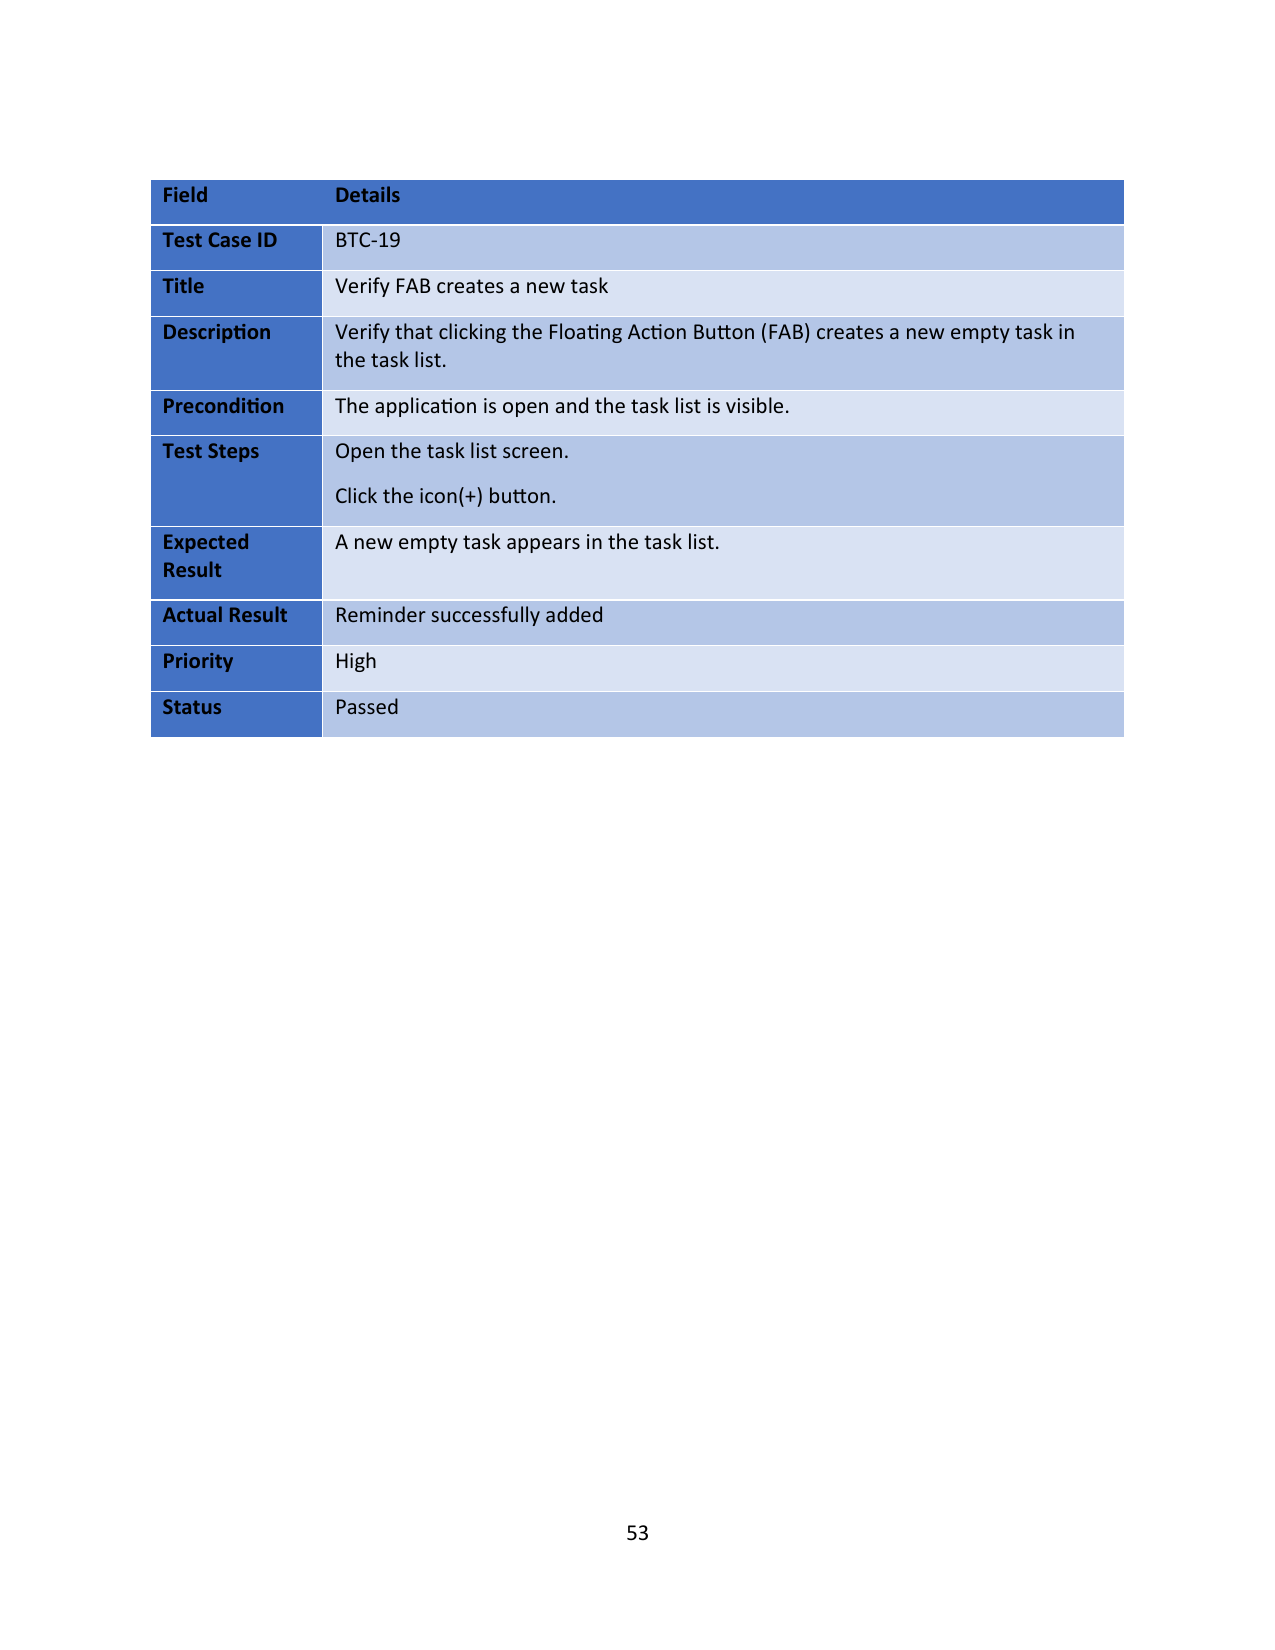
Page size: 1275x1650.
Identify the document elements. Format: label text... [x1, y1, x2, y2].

table_cell BTC-19 [323, 226, 1124, 270]
table_cell Description [151, 317, 322, 390]
table_cell A new empty task appears in the task list. [323, 527, 1124, 599]
table_cell Reminder successfully added [323, 601, 1124, 645]
table_cell Verify that clicking the Floating Action Button (FAB) creates a new empty task in the task list. [323, 317, 1124, 390]
table_cell Expected Result [151, 527, 322, 599]
table_header Field [151, 180, 323, 224]
table_cell Precondition [151, 391, 322, 435]
table_cell Passed [323, 692, 1124, 737]
table_cell Verify FAB creates a new task [323, 271, 1124, 316]
table_cell Status [151, 692, 322, 737]
table_cell The application is open and the task list is visible. [323, 391, 1124, 435]
table_cell Test Steps [151, 436, 322, 526]
table_cell Actual Result [151, 601, 322, 645]
table_cell Test Case ID [151, 226, 322, 270]
table_cell Priority [151, 646, 322, 691]
table_cell Open the task list screen. Click the icon(+) button. [323, 436, 1124, 526]
table_header Details [323, 180, 1124, 224]
table_cell High [323, 646, 1124, 691]
table_cell Title [151, 271, 322, 316]
